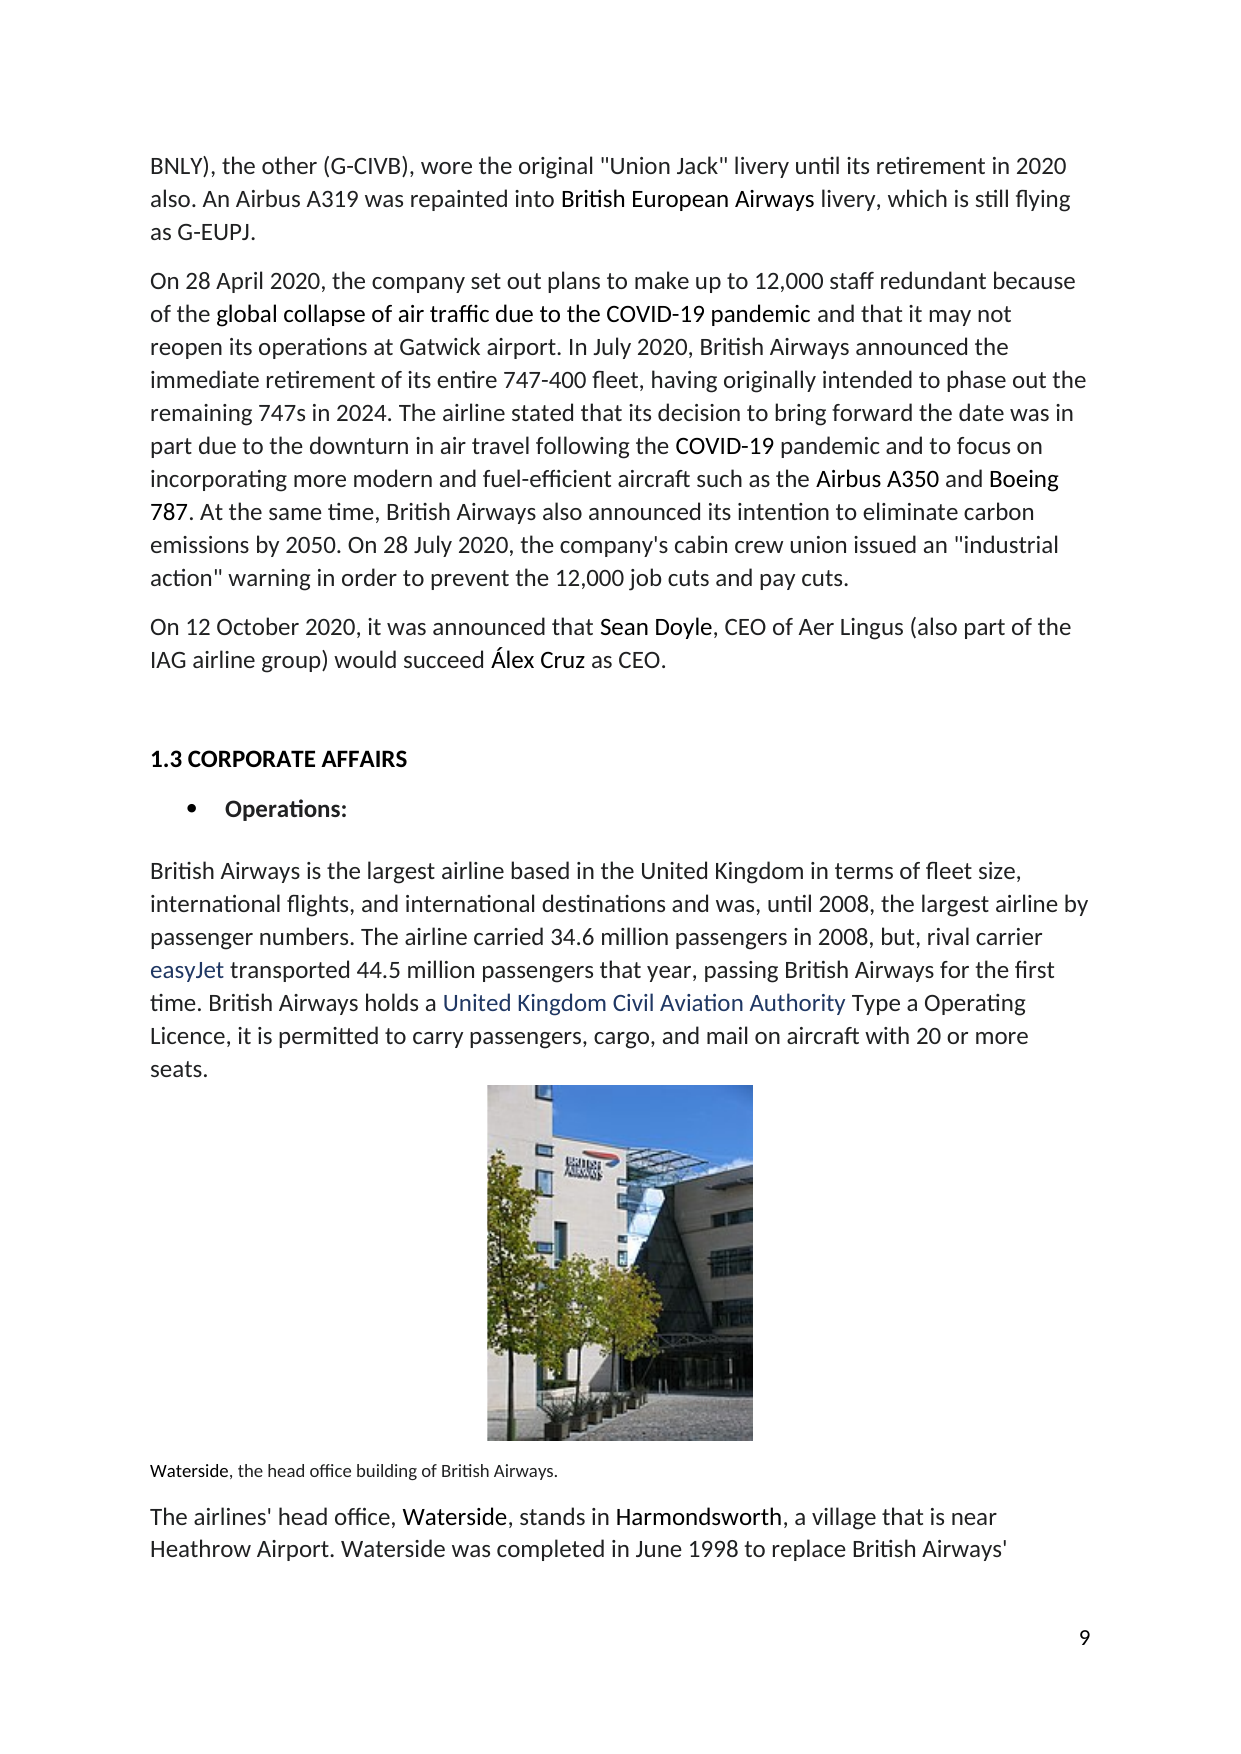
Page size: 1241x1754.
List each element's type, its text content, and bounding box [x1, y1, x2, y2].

list Operations: [187, 793, 1090, 823]
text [150, 1501, 1090, 1564]
picture [487, 1085, 753, 1441]
text 1.3 CORPORATE AFFAIRS [150, 743, 1090, 774]
subtitle British Airways is the largest airline based in the United Kingdom in terms of fleet size, international flights, and international destinations and was, until 2008, the largest airline by passenger numbers. The airline carried 34.6 million passengers in 2008, but, rival carrier easyJet transported 44.5 million passengers that year, passing British Airways for the first time. British Airways holds a United Kingdom Civil Aviation Authority Type a Operating Licence, it is permitted to carry passengers, cargo, and mail on aircraft with 20 or more seats. [150, 855, 1090, 1083]
text Waterside, the head office building of British Airways. [150, 1459, 1090, 1482]
text On 28 April 2020, the company set out plans to make up to 12,000 staff redundant because of the global collapse of air traffic due to the COVID-19 pandemic and that it may not reopen its operations at Gatwick airport. In July 2020, British Airways announced the immediate retirement of its entire 747-400 fleet, having originally intended to phase out the remaining 747s in 2024. The airline stated that its decision to bring forward the date was in part due to the downturn in air travel following the COVID-19 pandemic and to focus on incorporating more modern and fuel-efficient aircraft such as the Airbus A350 and Boeing 787. At the same time, British Airways also announced its intention to eliminate carbon emissions by 2050. On 28 July 2020, the company's cabin crew union issued an "industrial action" warning in order to prevent the 12,000 job cuts and pay cuts. [150, 265, 1090, 592]
text On 12 October 2020, it was announced that Sean Doyle, CEO of Aer Lingus (also part of the IAG airline group) would succeed Álex Cruz as CEO. [150, 611, 1090, 675]
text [150, 150, 1090, 246]
